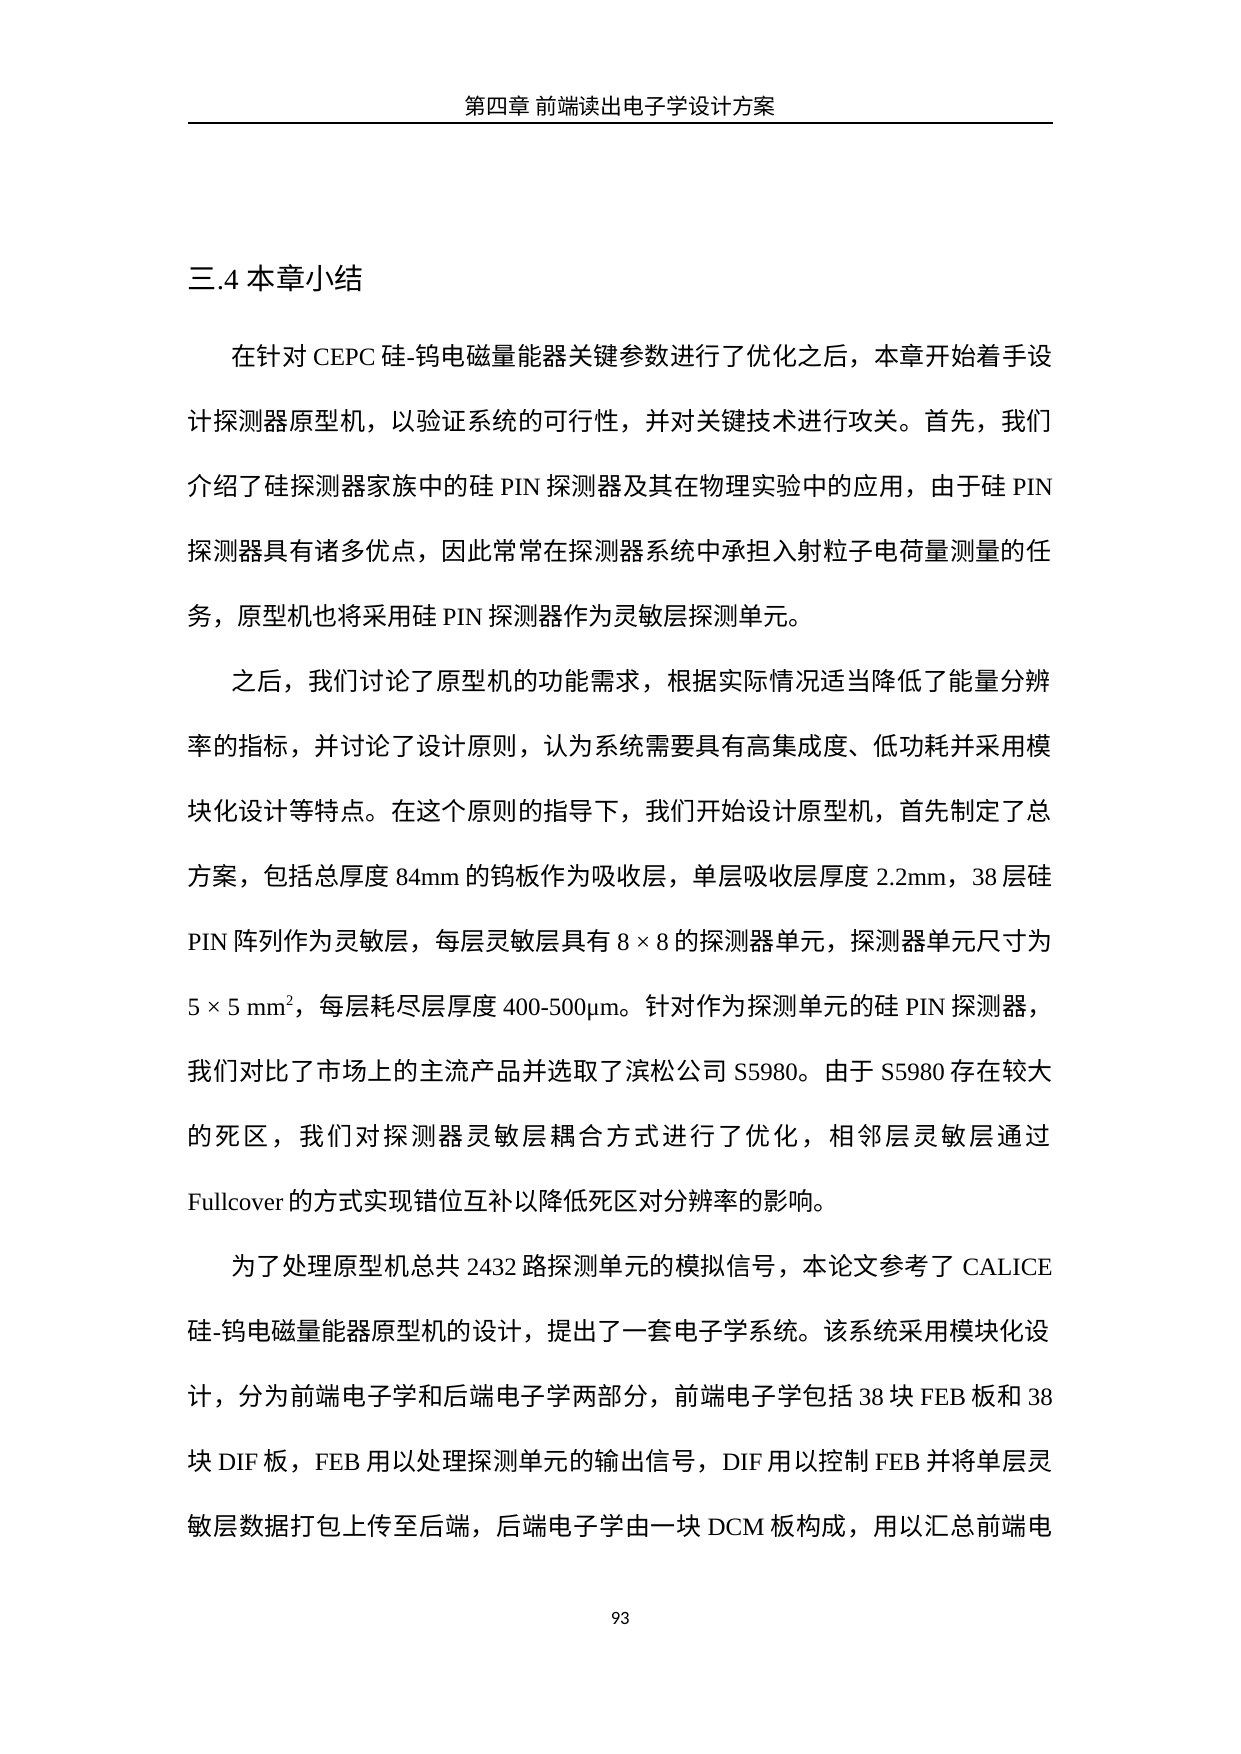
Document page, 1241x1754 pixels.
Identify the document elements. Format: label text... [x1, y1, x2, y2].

text 在针对CEPC硅-钨电磁量能器关键参数进行了优化之后，本章开始着手设计探测器原型机，以验证系统的可行性，并对关键技术进行攻关。首先，我们介绍了硅探测器家族中的硅PIN探测器及其在物理实验中的应用，由于硅PIN探测器具有诸多优点，因此常常在探测器系统中承担入射粒子电荷量测量的任务，原型机也将采用硅PIN探测器作为灵敏层探测单元。 [187, 322, 1053, 647]
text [187, 1232, 1053, 1557]
text 之后，我们讨论了原型机的功能需求，根据实际情况适当降低了能量分辨率的指标，并讨论了设计原则，认为系统需要具有高集成度、低功耗并采用模块化设计等特点。在这个原则的指导下，我们开始设计原型机，首先制定了总方案，包括总厚度84mm的钨板作为吸收层，单层吸收层厚度2.2mm，38层硅PIN阵列作为灵敏层，每层灵敏层具有8 × 8的探测器单元，探测器单元尺寸为5 × 5 mm2，每层耗尽层厚度400-500μm。针对作为探测单元的硅PIN探测器，我们对比了市场上的主流产品并选取了滨松公司S5980。由于S5980存在较大的死区，我们对探测器灵敏层耦合方式进行了优化，相邻层灵敏层通过Fullcover的方式实现错位互补以降低死区对分辨率的影响。 [187, 647, 1053, 1232]
subtitle 本章小结 [187, 244, 1053, 309]
